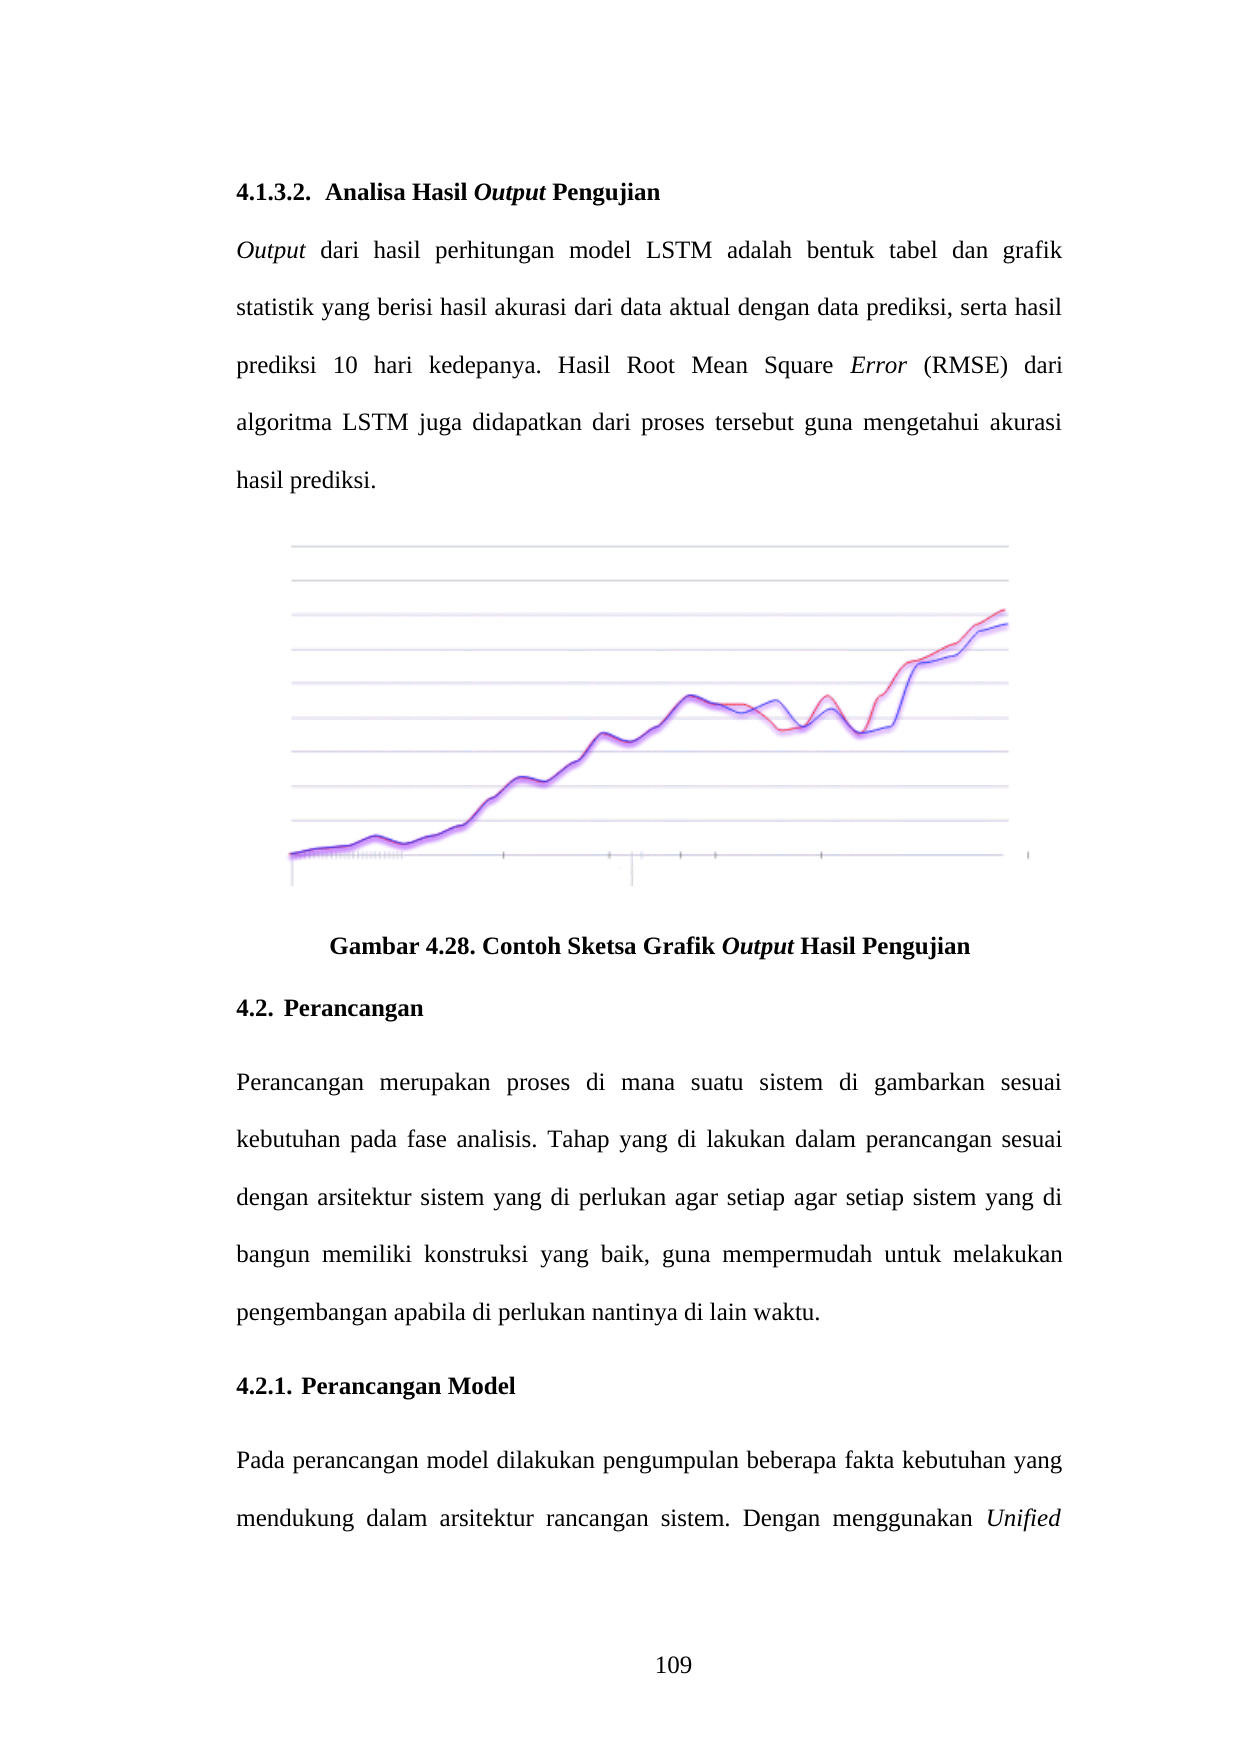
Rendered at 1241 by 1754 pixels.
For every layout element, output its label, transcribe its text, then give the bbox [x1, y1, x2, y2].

subtitle Perancangan [236, 993, 1063, 1022]
subtitle Perancangan Model [236, 1371, 1063, 1400]
picture [262, 538, 1037, 886]
text Output dari hasil perhitungan model LSTM adalah bentuk tabel dan grafik statistik yang berisi hasil akurasi dari data aktual dengan data prediksi, serta hasil prediksi 10 hari kedepanya. Hasil Root Mean Square Error (RMSE) dari algoritma LSTM juga didapatkan dari proses tersebut guna mengetahui akurasi hasil prediksi. [236, 235, 1063, 493]
subtitle Analisa Hasil Output Pengujian [236, 177, 1063, 206]
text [236, 1445, 1063, 1532]
text Perancangan merupakan proses di mana suatu sistem di gambarkan sesuai kebutuhan pada fase analisis. Tahap yang di lakukan dalam perancangan sesuai dengan arsitektur sistem yang di perlukan agar setiap agar setiap sistem yang di bangun memiliki konstruksi yang baik, guna mempermudah untuk melakukan pengembangan apabila di perlukan nantinya di lain waktu. [236, 1067, 1063, 1326]
